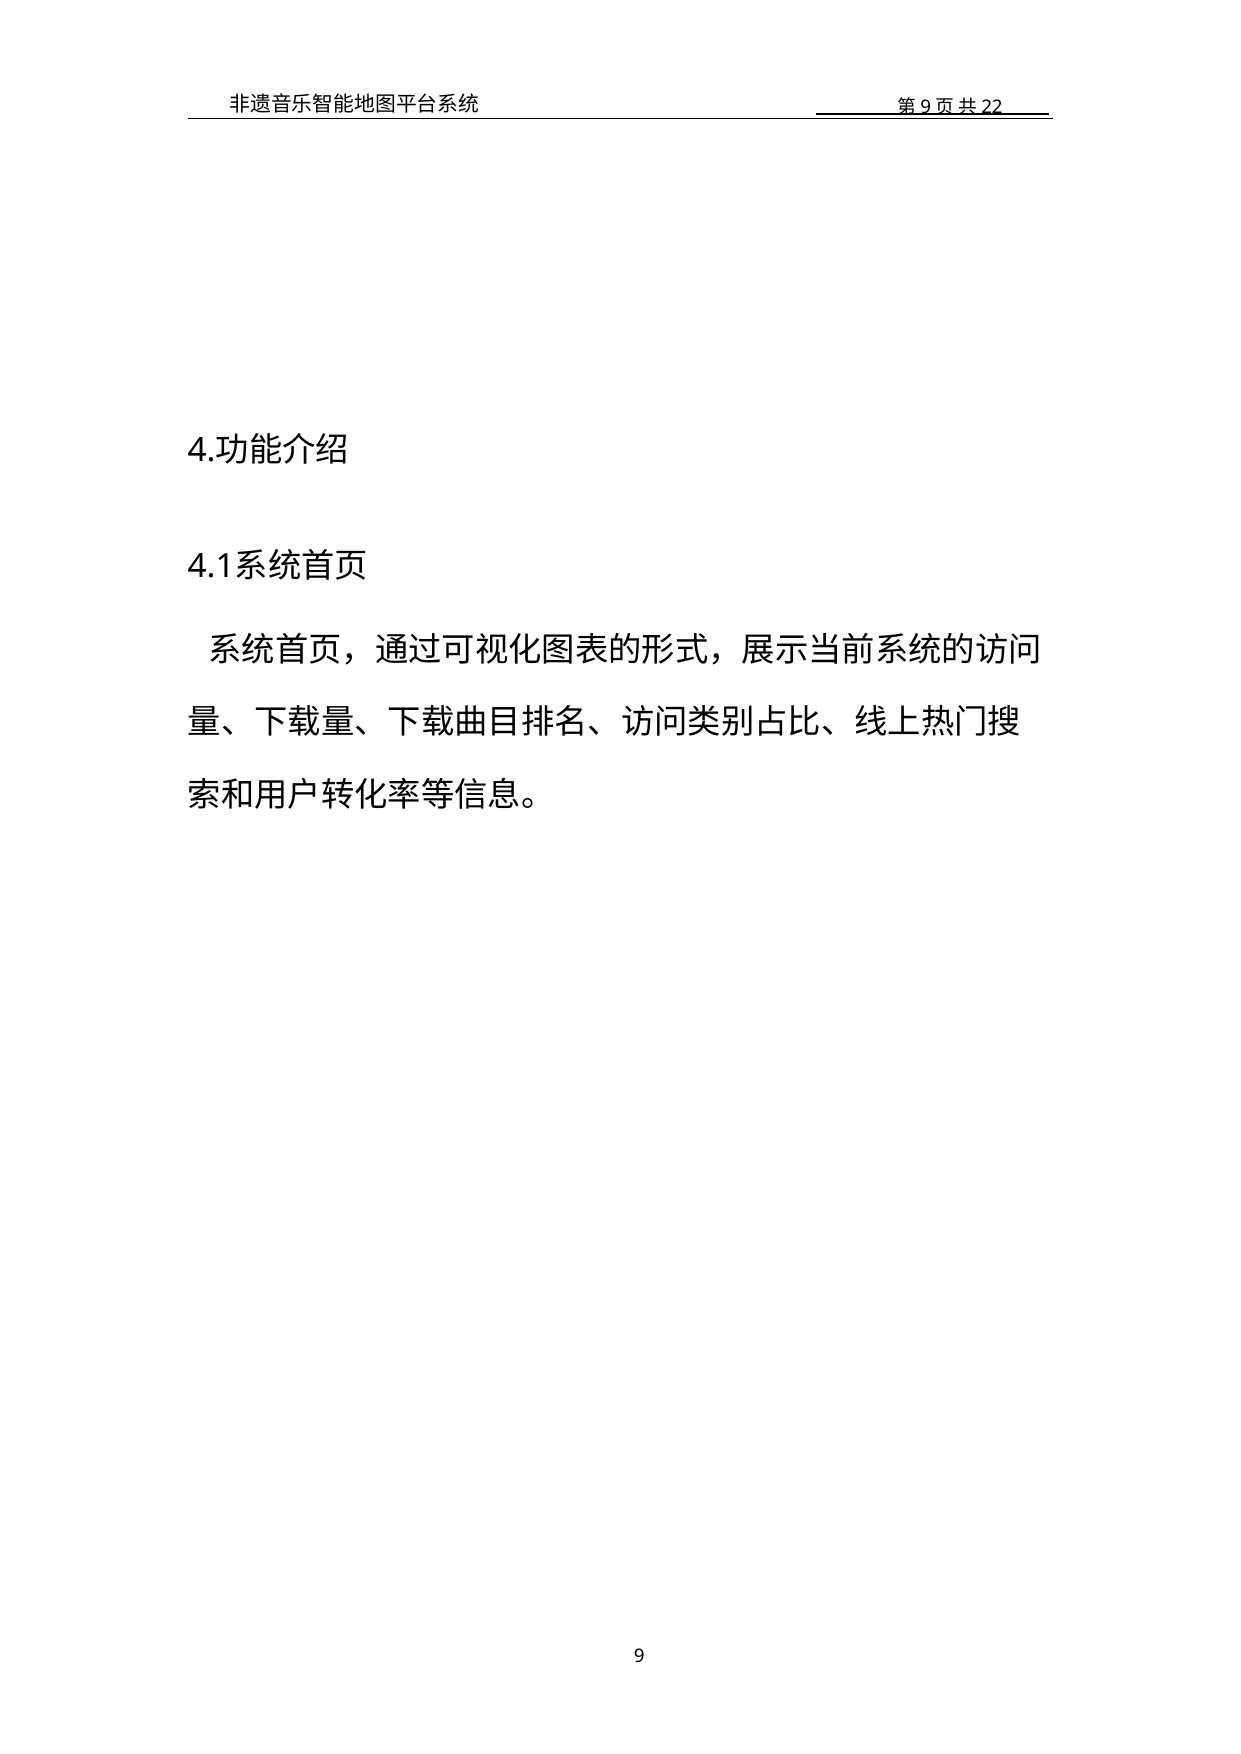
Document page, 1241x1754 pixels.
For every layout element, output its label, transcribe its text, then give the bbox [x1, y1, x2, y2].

text 系统首页，通过可视化图表的形式，展示当前系统的访问量、下载量、下载曲目排名、访问类别占比、线上热门搜索和用户转化率等信息。 [187, 623, 1053, 816]
subtitle 功能介绍 [187, 422, 1053, 471]
subtitle 系统首页 [187, 539, 1053, 588]
